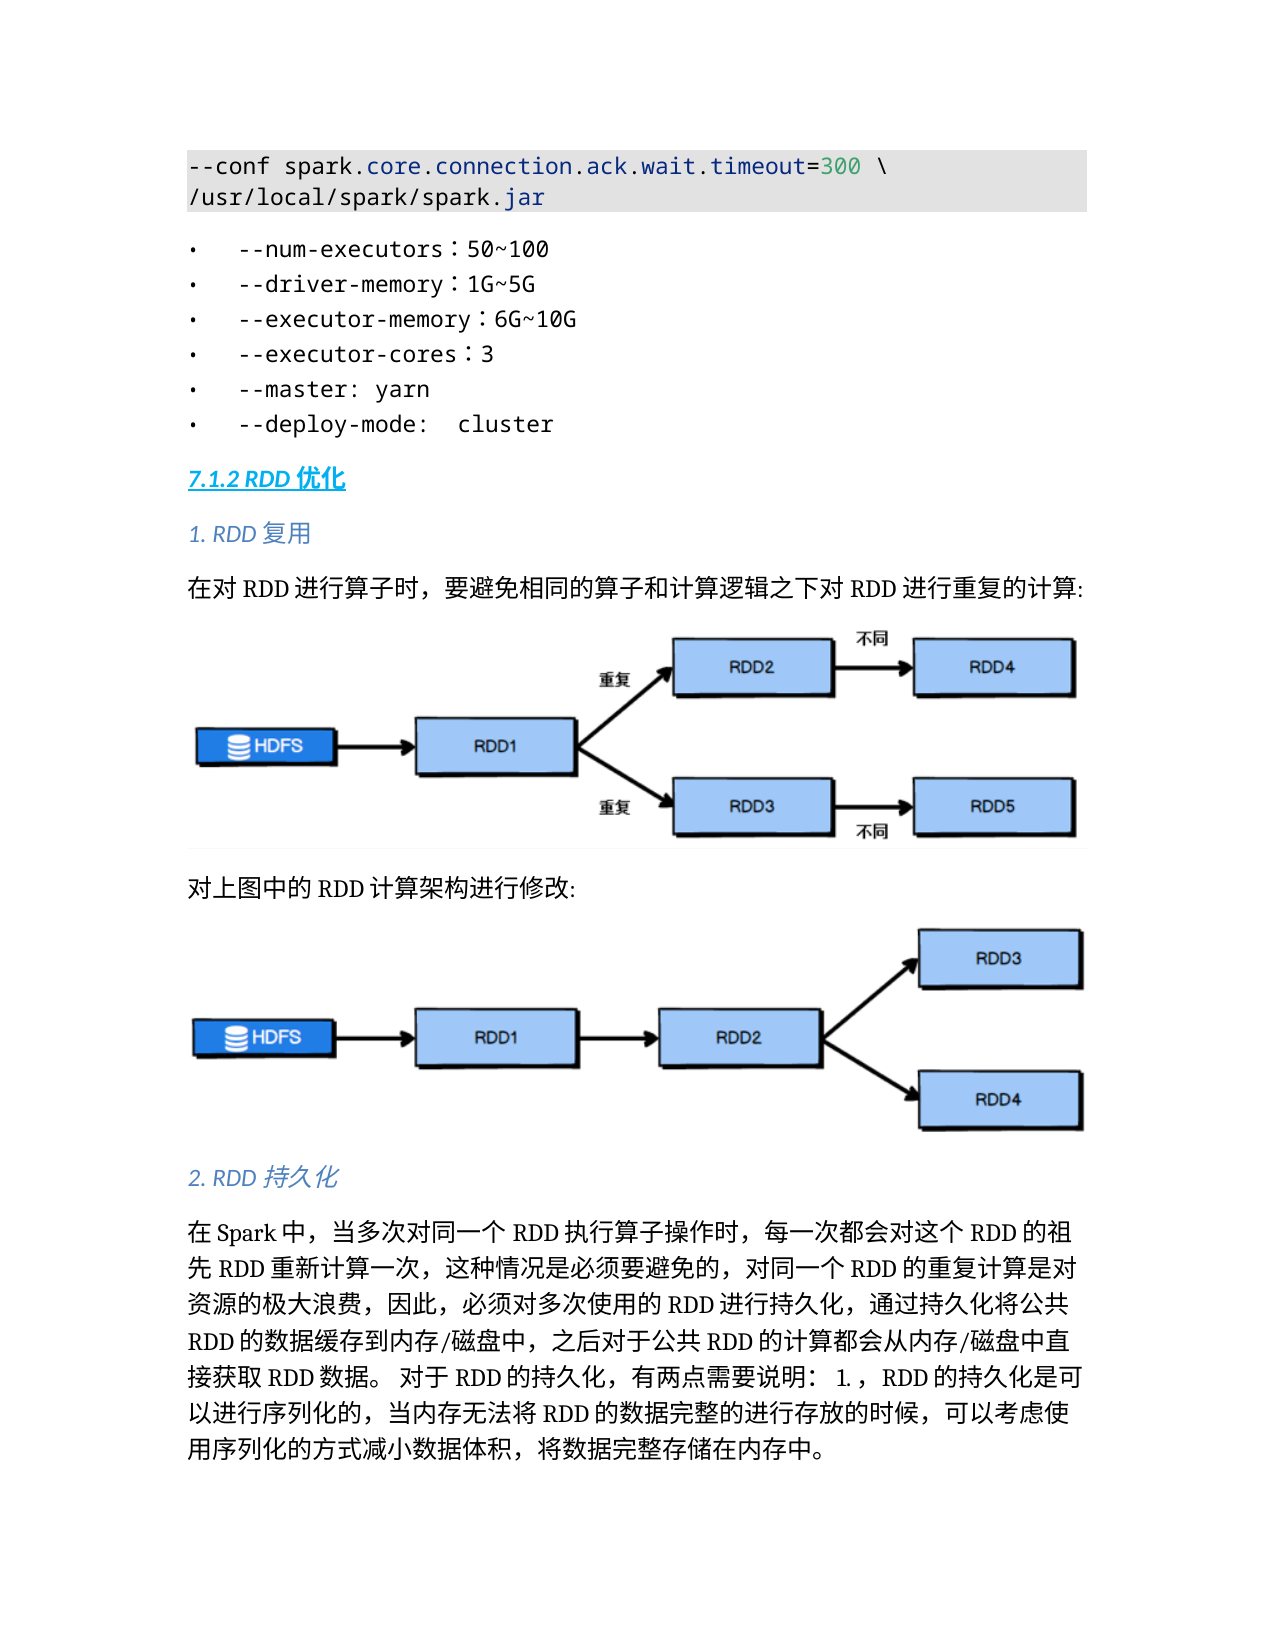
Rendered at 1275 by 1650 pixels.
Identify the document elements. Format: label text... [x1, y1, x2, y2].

subtitle 2. RDD 持久化 [187, 1157, 1087, 1194]
list --driver-memory：1G~5G [187, 268, 1087, 299]
list --deploy-mode: cluster [187, 408, 1087, 439]
list --executor-memory：6G~10G [187, 303, 1087, 334]
text 在Spark中，当多次对同一个 RDD 执行算子操作时，每一次都会对这个 RDD 的祖先 RDD 重新计算一次，这种情况是必须要避免的，对同一个RDD的重复计算是对资源的极大浪费，因此，必须对多次使用的RDD进行持久化，通过持久化将公共RDD的数据缓存到内存/磁盘中，之后对于公共RDD的计算都会从内存/磁盘中直接获取RDD数据。 对于RDD的持久化，有两点需要说明： 1. ，RDD的持久化是可以进行序列化的，当内存无法将RDD的数据完整的进行存放的时候，可以考虑使用序列化的方式减小数据体积，将数据完整存储在内存中。 [187, 1212, 1087, 1466]
list --num-executors：50~100 [187, 233, 1087, 264]
text 对上图中的RDD计算架构进行修改: [187, 868, 1087, 904]
subtitle 1. RDD 复用 [187, 515, 1087, 549]
list --master: yarn [187, 373, 1087, 404]
subtitle 7.1.2 RDD 优化 [187, 460, 1087, 494]
picture [187, 623, 1088, 850]
text 在对RDD进行算子时，要避免相同的算子和计算逻辑之下对 RDD 进行重复的计算: [187, 568, 1087, 604]
list --executor-cores：3 [187, 338, 1087, 369]
picture [187, 923, 1088, 1137]
